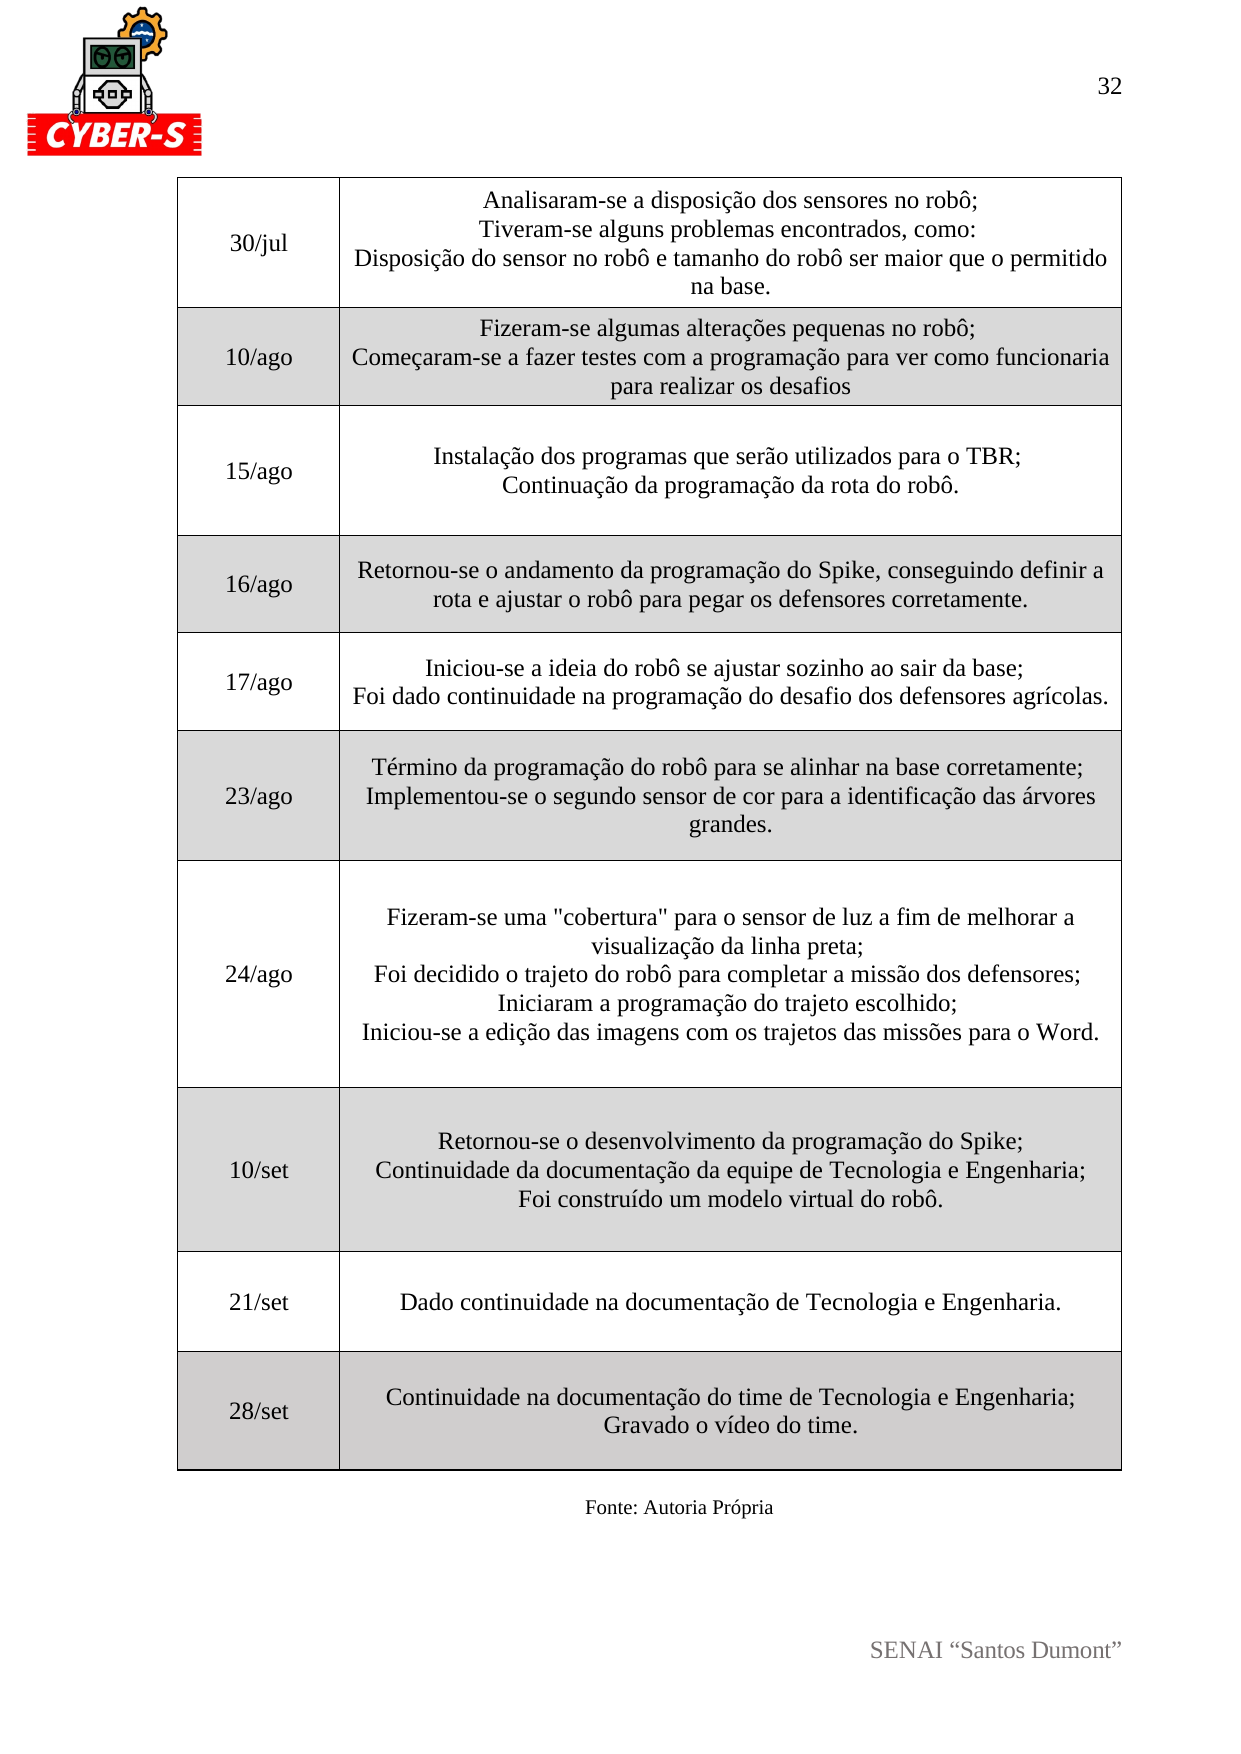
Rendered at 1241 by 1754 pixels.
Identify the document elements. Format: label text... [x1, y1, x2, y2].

table_cell 17/ago [178, 633, 339, 730]
table_cell Fizeram-se algumas alterações pequenas no robô; Começaram-se a fazer testes com a programação para ver como funcionaria para realizar os desafios [340, 308, 1121, 405]
table_cell 24/ago [178, 861, 339, 1087]
table_cell 10/set [178, 1088, 339, 1251]
picture [18, 5, 211, 162]
table_cell Iniciou-se a ideia do robô se ajustar sozinho ao sair da base; Foi dado continuidade na programação do desafio dos defensores agrícolas. [340, 633, 1121, 730]
table_cell 23/ago [178, 731, 339, 860]
table_cell 15/ago [178, 406, 339, 535]
table_cell 30/jul [178, 178, 339, 307]
table_cell Continuidade na documentação do time de Tecnologia e Engenharia; Gravado o vídeo do time. [340, 1352, 1121, 1469]
table_cell Término da programação do robô para se alinhar na base corretamente; Implementou-se o segundo sensor de cor para a identificação das árvores grandes. [340, 731, 1121, 860]
text Fonte: Autoria Própria [177, 1495, 1122, 1519]
table_cell Fizeram-se uma "cobertura" para o sensor de luz a fim de melhorar a visualização da linha preta; Foi decidido o trajeto do robô para completar a missão dos defensores; Iniciaram a programação do trajeto escolhido; Iniciou-se a edição das imagens com os trajetos das missões para o Word. [340, 861, 1121, 1087]
table_cell 16/ago [178, 536, 339, 632]
table_cell Retornou-se o andamento da programação do Spike, conseguindo definir a rota e ajustar o robô para pegar os defensores corretamente. [340, 536, 1121, 632]
table_cell Dado continuidade na documentação de Tecnologia e Engenharia. [340, 1252, 1121, 1351]
table_cell Instalação dos programas que serão utilizados para o TBR; Continuação da programação da rota do robô. [340, 406, 1121, 535]
table_cell 28/set [178, 1352, 339, 1469]
table_cell 21/set [178, 1252, 339, 1351]
table_cell Retornou-se o desenvolvimento da programação do Spike; Continuidade da documentação da equipe de Tecnologia e Engenharia; Foi construído um modelo virtual do robô. [340, 1088, 1121, 1251]
table_cell 10/ago [178, 308, 339, 405]
table_cell Analisaram-se a disposição dos sensores no robô; Tiveram-se alguns problemas encontrados, como: Disposição do sensor no robô e tamanho do robô ser maior que o permitido na base. [340, 178, 1121, 307]
